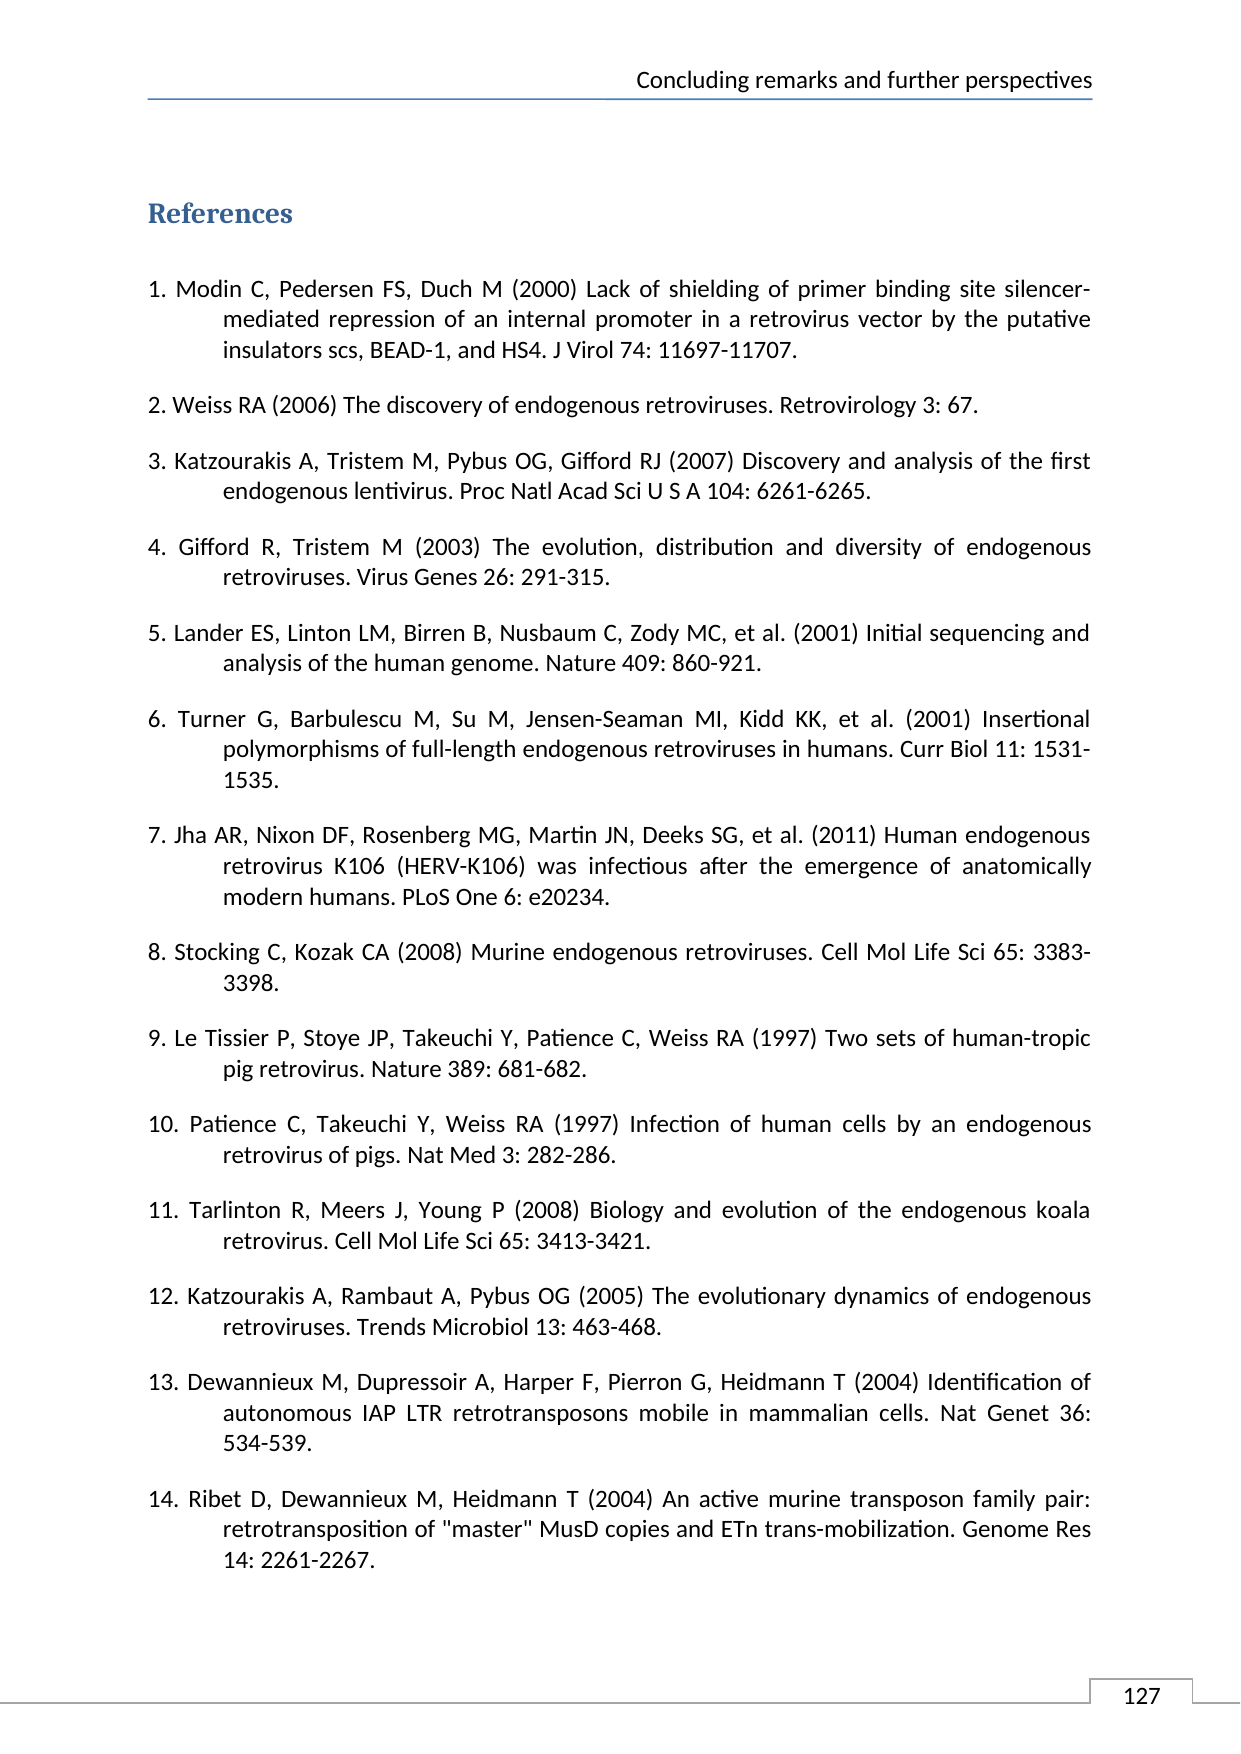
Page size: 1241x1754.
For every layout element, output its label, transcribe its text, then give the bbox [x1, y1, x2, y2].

text 10. Patience C, Takeuchi Y, Weiss RA (1997) Infection of human cells by an endogenous retrovirus of pigs. Nat Med 3: 282-286. [148, 1108, 1093, 1169]
text 7. Jha AR, Nixon DF, Rosenberg MG, Martin JN, Deeks SG, et al. (2011) Human endogenous retrovirus K106 (HERV-K106) was infectious after the emergence of anatomically modern humans. PLoS One 6: e20234. [148, 820, 1093, 911]
text 3. Katzourakis A, Tristem M, Pybus OG, Gifford RJ (2007) Discovery and analysis of the first endogenous lentivirus. Proc Natl Acad Sci U S A 104: 6261-6265. [148, 445, 1093, 506]
text 12. Katzourakis A, Rambaut A, Pybus OG (2005) The evolutionary dynamics of endogenous retroviruses. Trends Microbiol 13: 463-468. [148, 1280, 1093, 1341]
text 1. Modin C, Pedersen FS, Duch M (2000) Lack of shielding of primer binding site silencer-mediated repression of an internal promoter in a retrovirus vector by the putative insulators scs, BEAD-1, and HS4. J Virol 74: 11697-11707. [148, 273, 1093, 364]
text 11. Tarlinton R, Meers J, Young P (2008) Biology and evolution of the endogenous koala retrovirus. Cell Mol Life Sci 65: 3413-3421. [148, 1194, 1093, 1255]
text 2. Weiss RA (2006) The discovery of endogenous retroviruses. Retrovirology 3: 67. [148, 389, 1093, 420]
text 8. Stocking C, Kozak CA (2008) Murine endogenous retroviruses. Cell Mol Life Sci 65: 3383-3398. [148, 936, 1093, 997]
text 6. Turner G, Barbulescu M, Su M, Jensen-Seaman MI, Kidd KK, et al. (2001) Insertional polymorphisms of full-length endogenous retroviruses in humans. Curr Biol 11: 1531-1535. [148, 703, 1093, 795]
text 14. Ribet D, Dewannieux M, Heidmann T (2004) An active murine transposon family pair: retrotransposition of "master" MusD copies and ETn trans-mobilization. Genome Res 14: 2261-2267. [148, 1483, 1093, 1574]
text 13. Dewannieux M, Dupressoir A, Harper F, Pierron G, Heidmann T (2004) Identification of autonomous IAP LTR retrotransposons mobile in mammalian cells. Nat Genet 36: 534-539. [148, 1366, 1093, 1458]
text 9. Le Tissier P, Stoye JP, Takeuchi Y, Patience C, Weiss RA (1997) Two sets of human-tropic pig retrovirus. Nature 389: 681-682. [148, 1022, 1093, 1083]
subtitle References [148, 198, 1093, 231]
text 5. Lander ES, Linton LM, Birren B, Nusbaum C, Zody MC, et al. (2001) Initial sequencing and analysis of the human genome. Nature 409: 860-921. [148, 617, 1093, 678]
text 4. Gifford R, Tristem M (2003) The evolution, distribution and diversity of endogenous retroviruses. Virus Genes 26: 291-315. [148, 531, 1093, 592]
